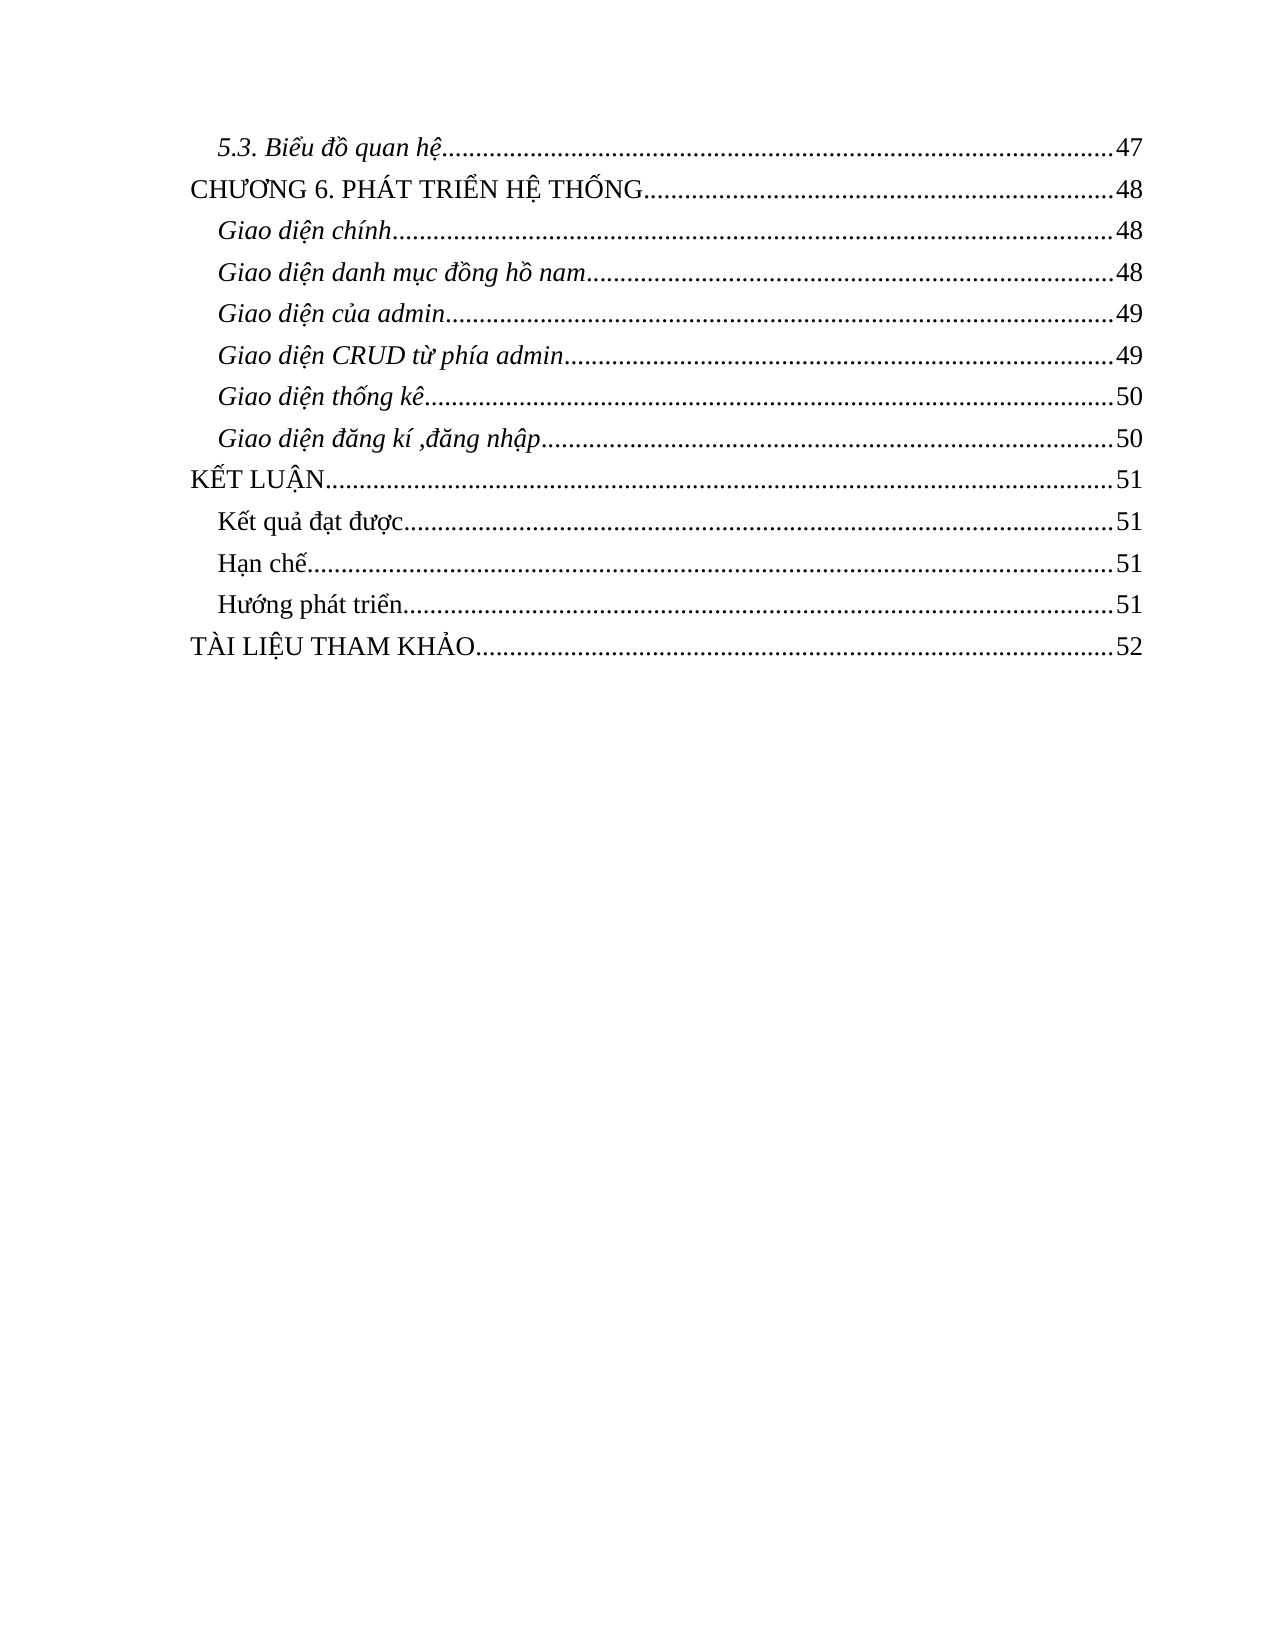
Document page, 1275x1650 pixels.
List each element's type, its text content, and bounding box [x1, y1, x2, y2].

text Hạn chế 51 [158, 547, 1144, 578]
text Giao diện chính 48 [158, 214, 1144, 245]
text KẾT LUẬN 51 [131, 464, 1144, 495]
text 5.3. Biểu đồ quan hệ 47 [158, 131, 1144, 162]
text Hướng phát triển 51 [158, 588, 1144, 619]
text Giao diện CRUD từ phía admin 49 [158, 339, 1144, 370]
text Giao diện thống kê 50 [158, 381, 1144, 412]
text CHƯƠNG 6. PHÁT TRIỂN HỆ THỐNG 48 [131, 173, 1144, 204]
text Giao diện của admin 49 [158, 297, 1144, 328]
text Kết quả đạt được 51 [158, 505, 1144, 536]
text Giao diện danh mục đồng hồ nam 48 [158, 256, 1144, 287]
text TÀI LIỆU THAM KHẢO 52 [131, 630, 1144, 661]
text Giao diện đăng kí ,đăng nhập 50 [158, 422, 1144, 453]
